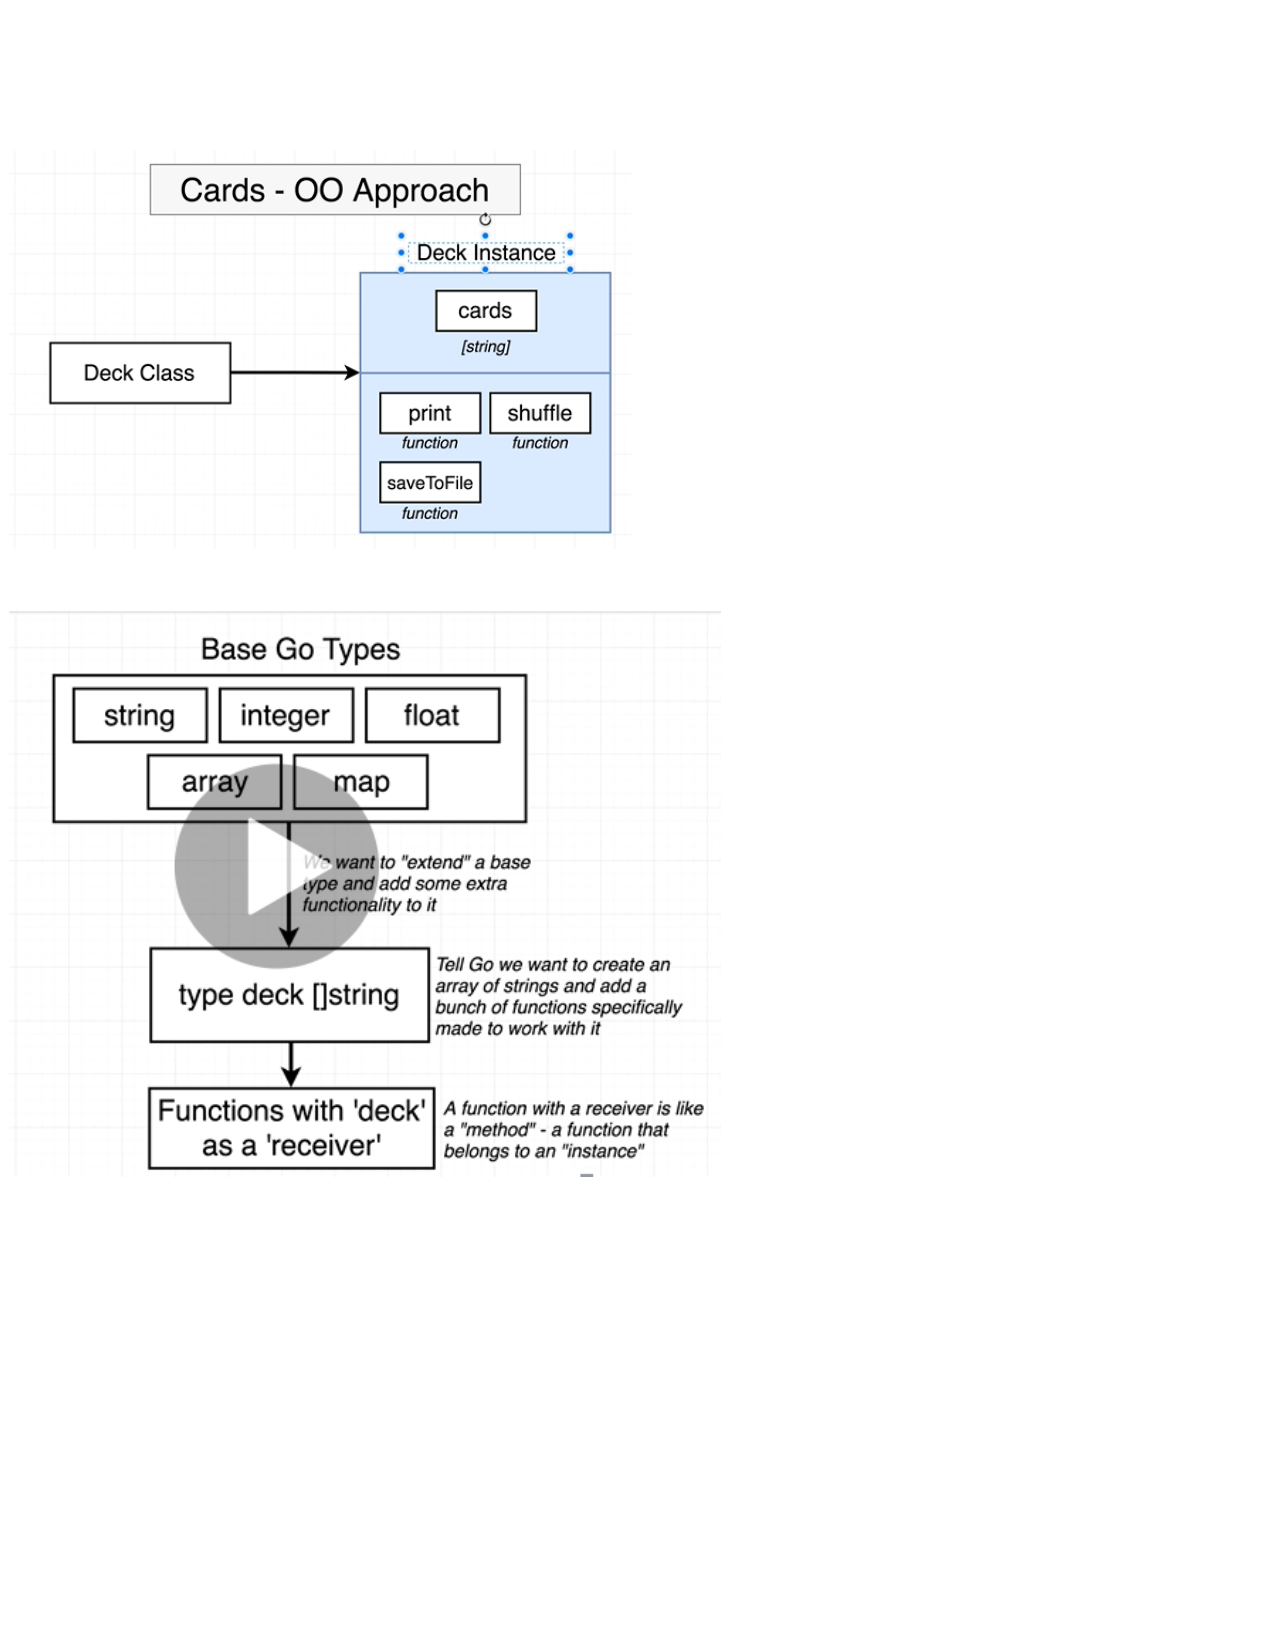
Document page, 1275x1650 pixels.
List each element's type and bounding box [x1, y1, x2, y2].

picture [9, 150, 633, 550]
picture [9, 611, 721, 1177]
